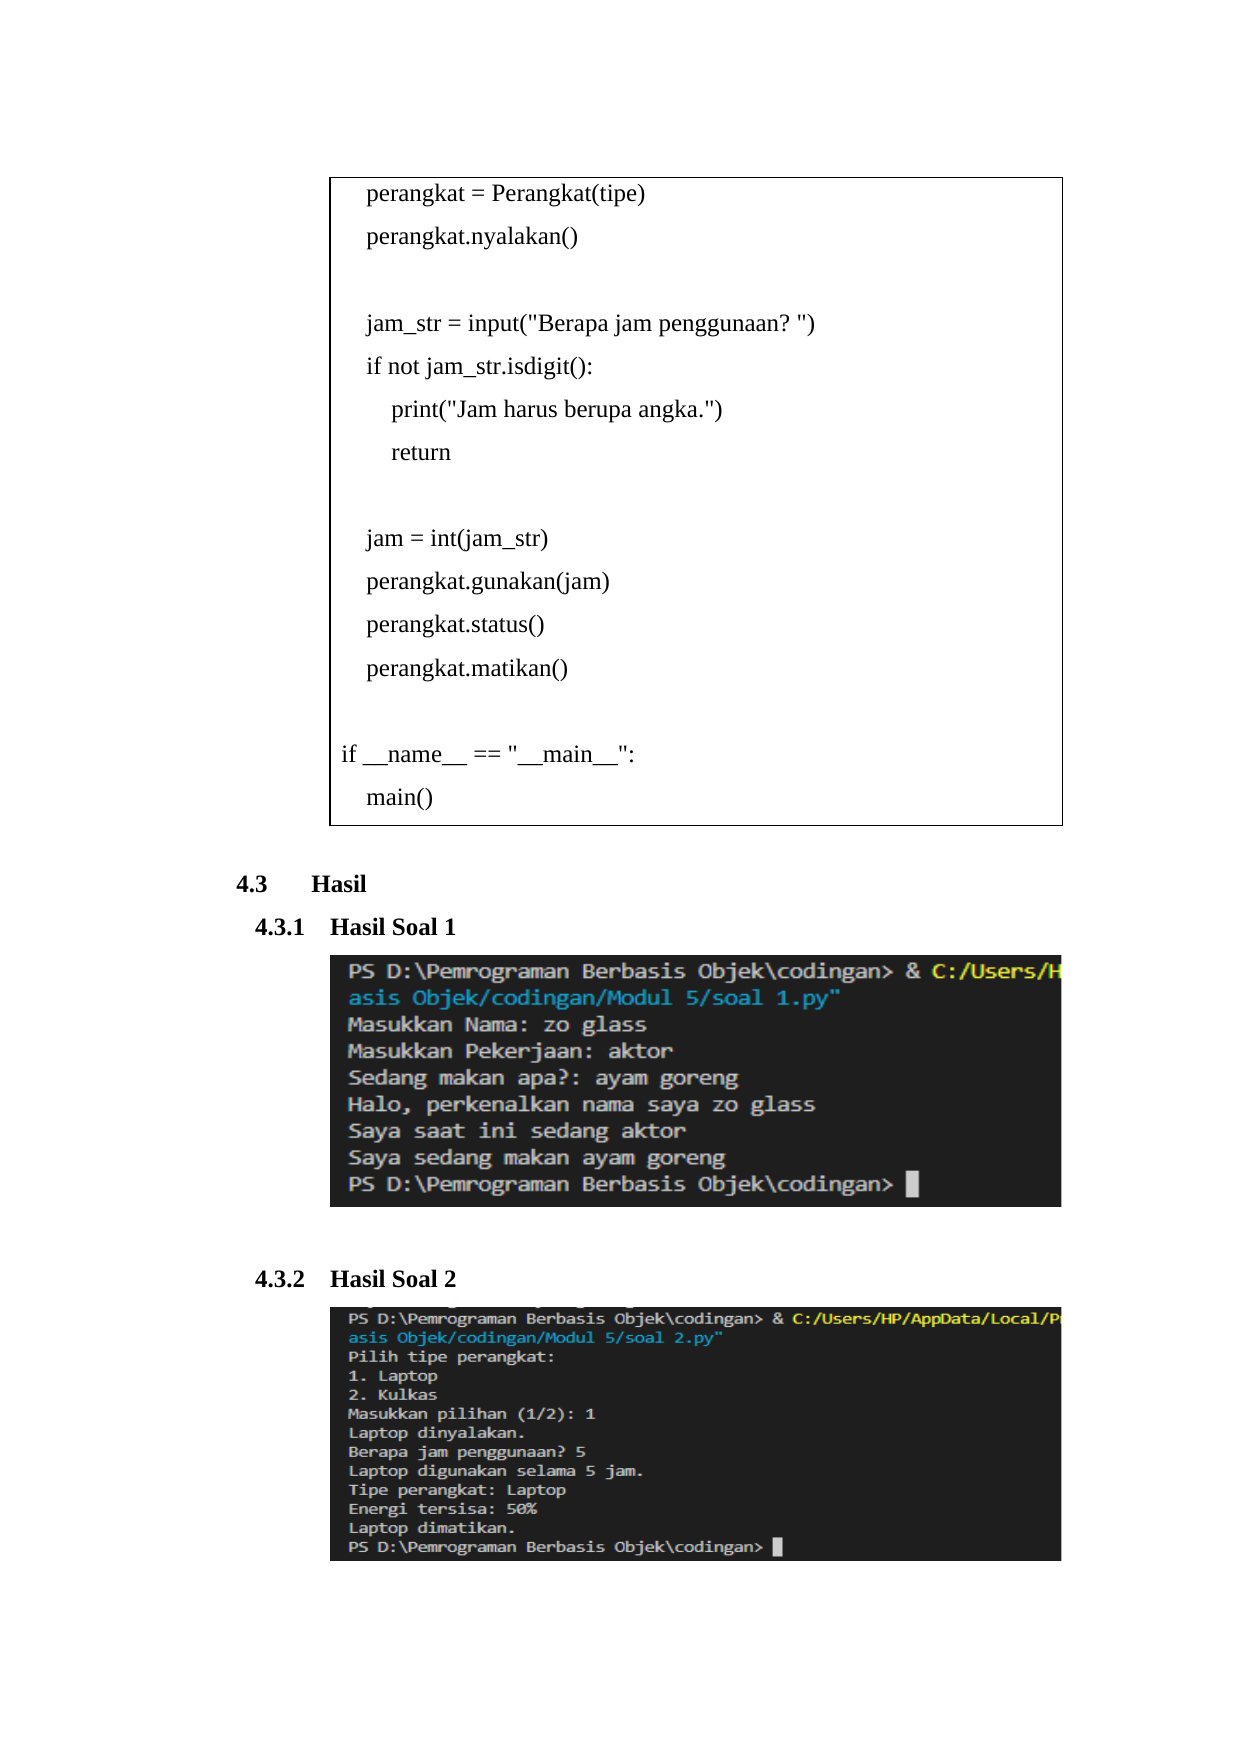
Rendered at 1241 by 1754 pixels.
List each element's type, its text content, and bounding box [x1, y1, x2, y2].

subtitle Hasil Soal 2 [255, 1264, 1063, 1293]
subtitle Hasil Soal 1 [255, 912, 1063, 941]
picture [330, 955, 1062, 1207]
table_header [331, 178, 1062, 825]
subtitle Hasil [236, 869, 1063, 898]
picture [330, 1307, 1062, 1561]
